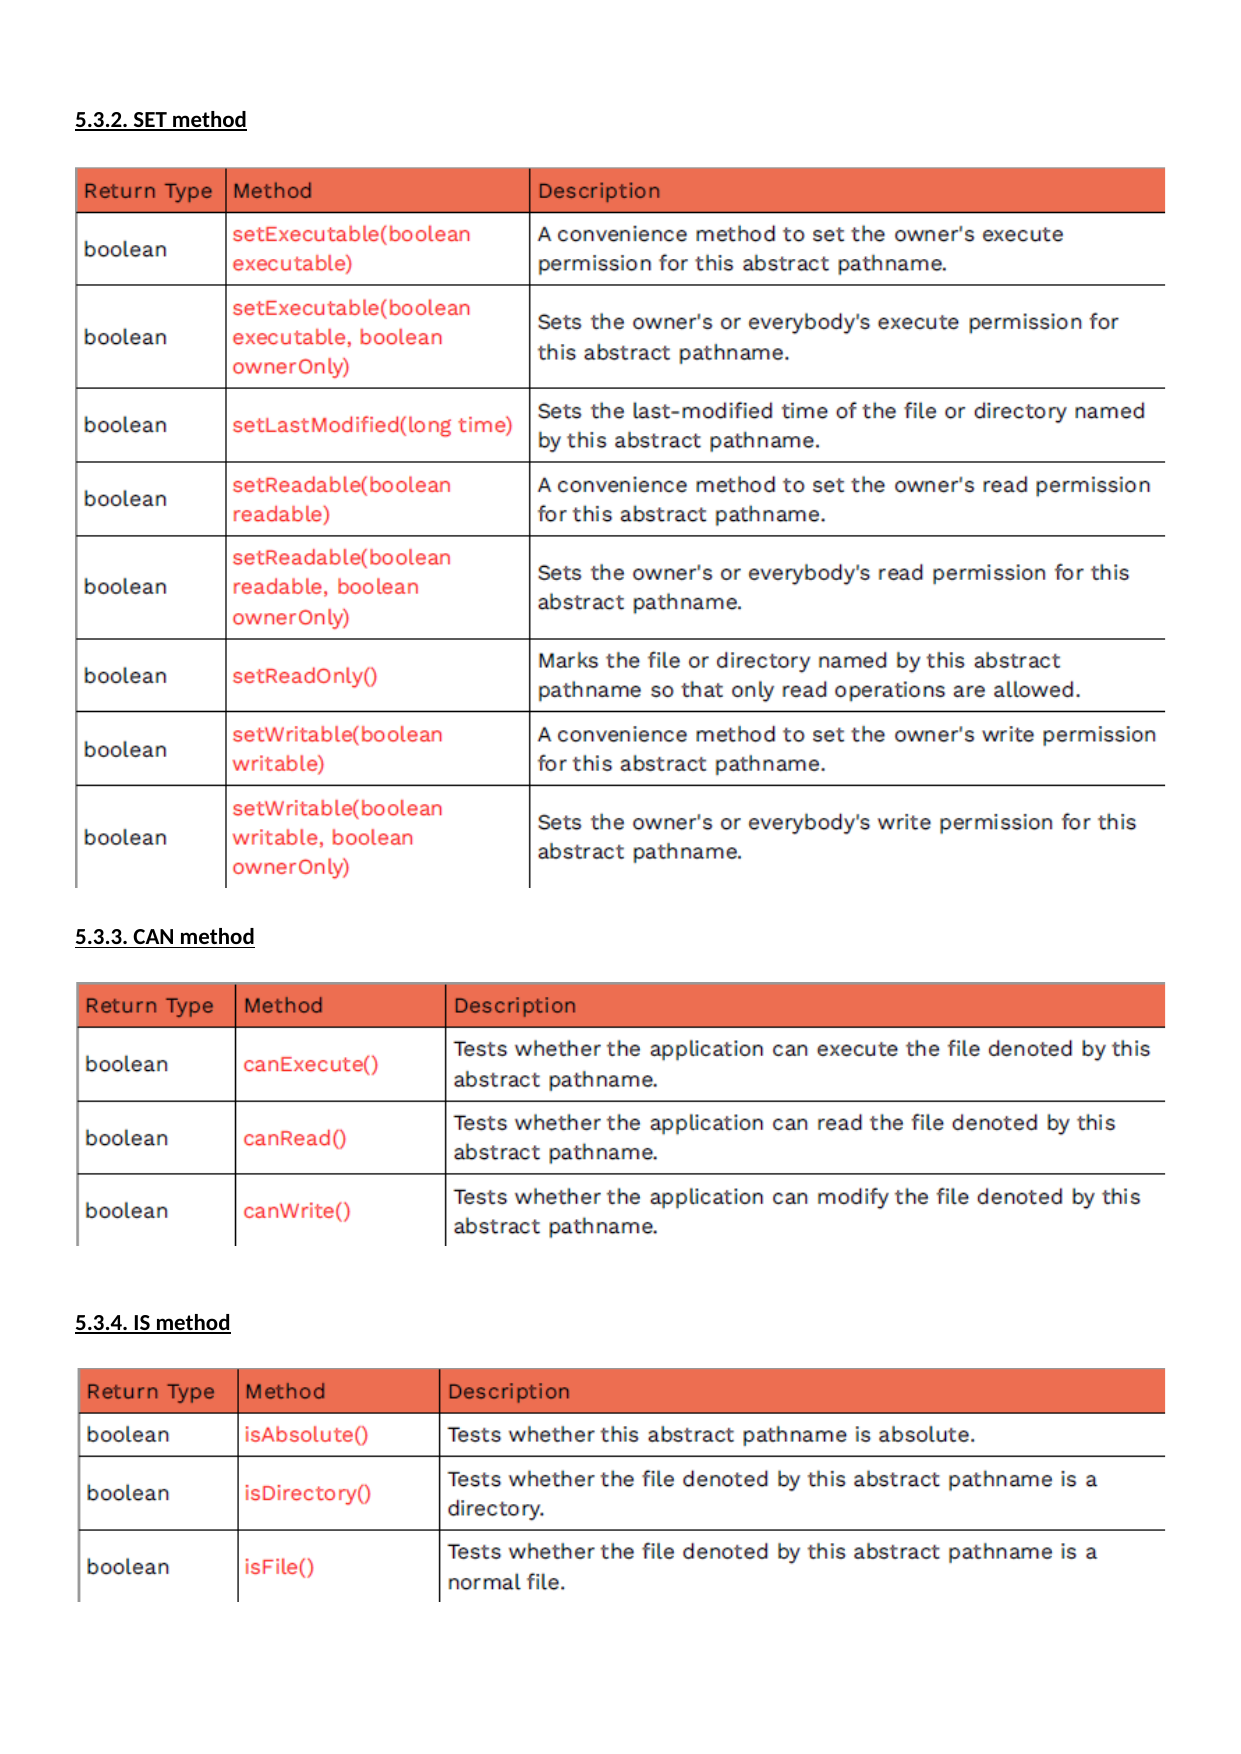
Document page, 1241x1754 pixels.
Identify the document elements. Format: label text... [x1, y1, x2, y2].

picture [75, 166, 1166, 888]
text 5.3.4. IS method [75, 1308, 1165, 1336]
text 5.3.2. SET method [75, 105, 1165, 133]
picture [75, 1368, 1166, 1602]
text 5.3.3. CAN method [75, 922, 1165, 951]
picture [75, 982, 1166, 1246]
